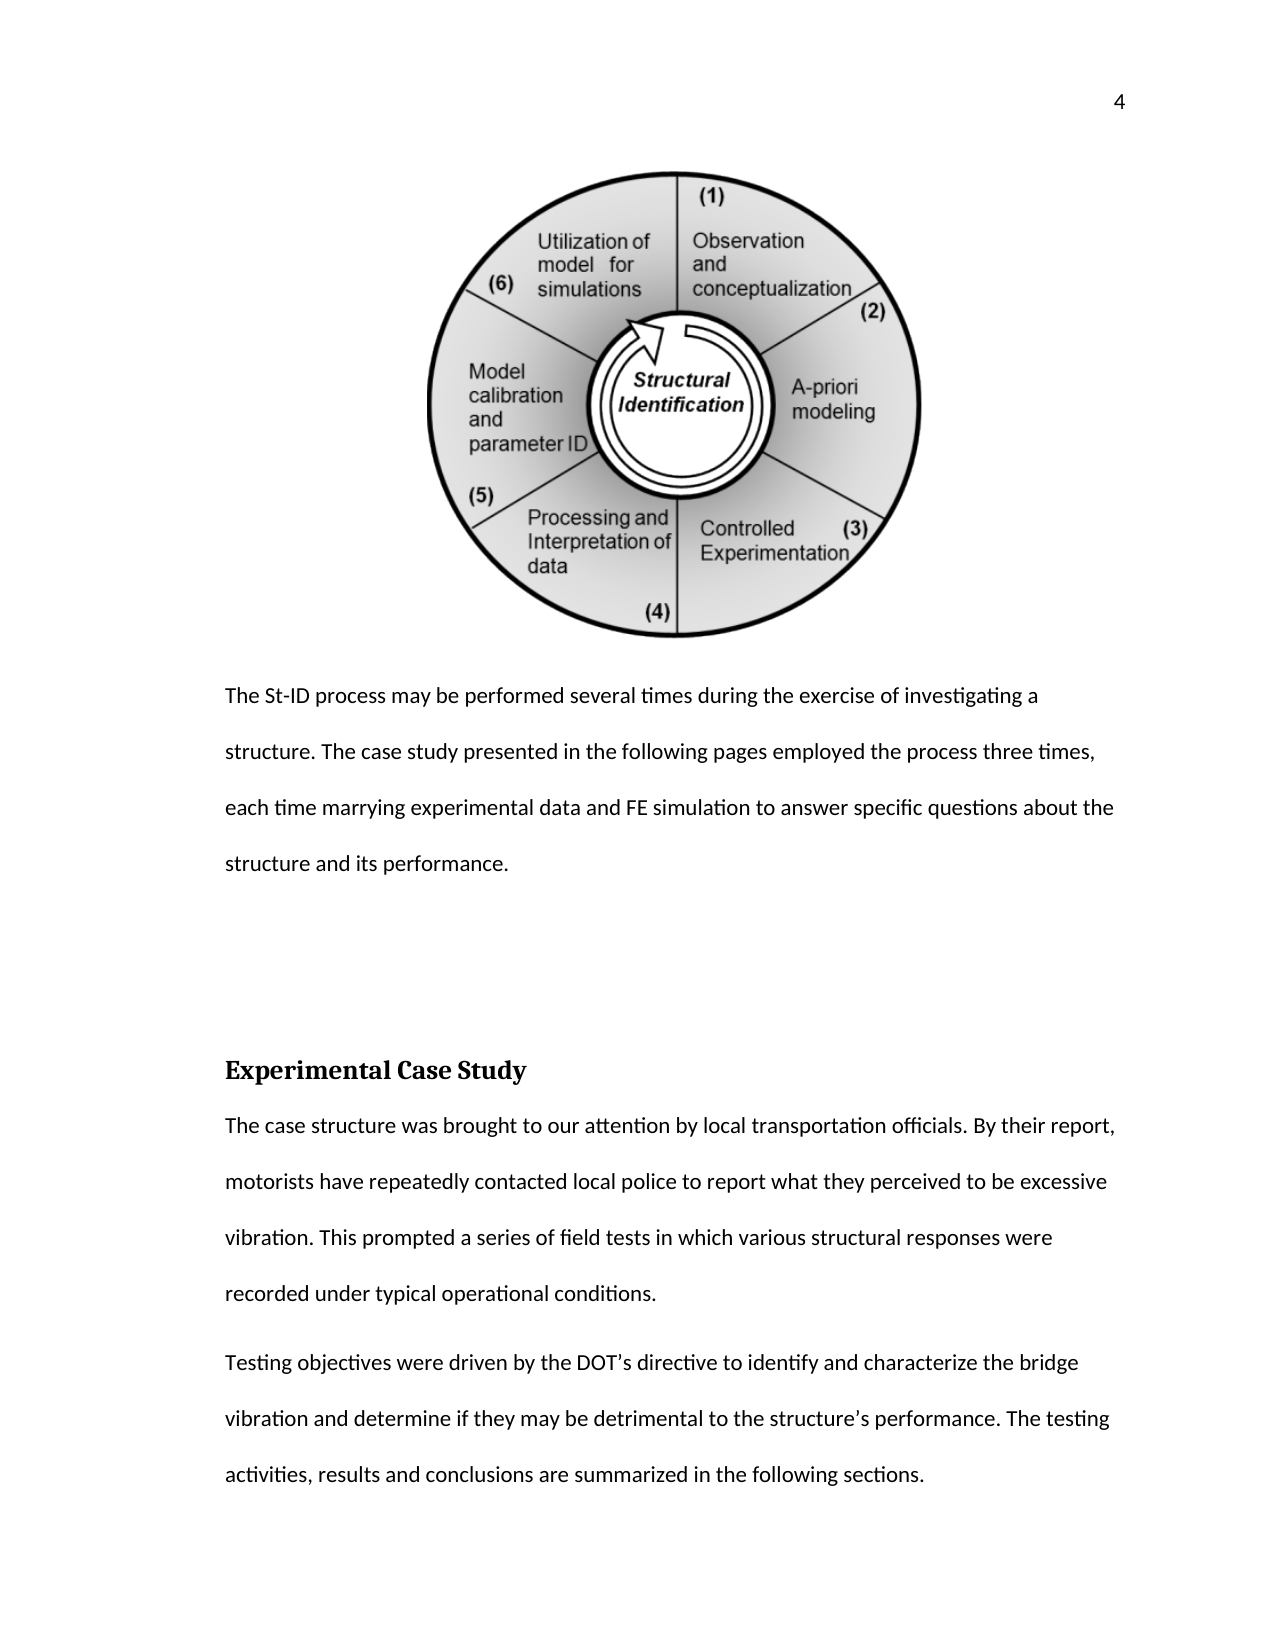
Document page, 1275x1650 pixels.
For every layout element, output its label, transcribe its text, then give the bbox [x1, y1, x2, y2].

text The case structure was brought to our attention by local transportation officials. By their report, motorists have repeatedly contacted local police to report what they perceived to be excessive vibration. This prompted a series of field tests in which various structural responses were recorded under typical operational conditions. [225, 1111, 1125, 1307]
subtitle Experimental Case Study [225, 1055, 1125, 1086]
text The St-ID process may be performed several times during the exercise of investigating a structure. The case study presented in the following pages employed the process three times, each time marrying experimental data and FE simulation to answer specific questions about the structure and its performance. [225, 681, 1125, 877]
text Testing objectives were driven by the DOT’s directive to identify and characterize the bridge vibration and determine if they may be detrimental to the structure’s performance. The testing activities, results and conclusions are summarized in the following sections. [225, 1348, 1125, 1488]
